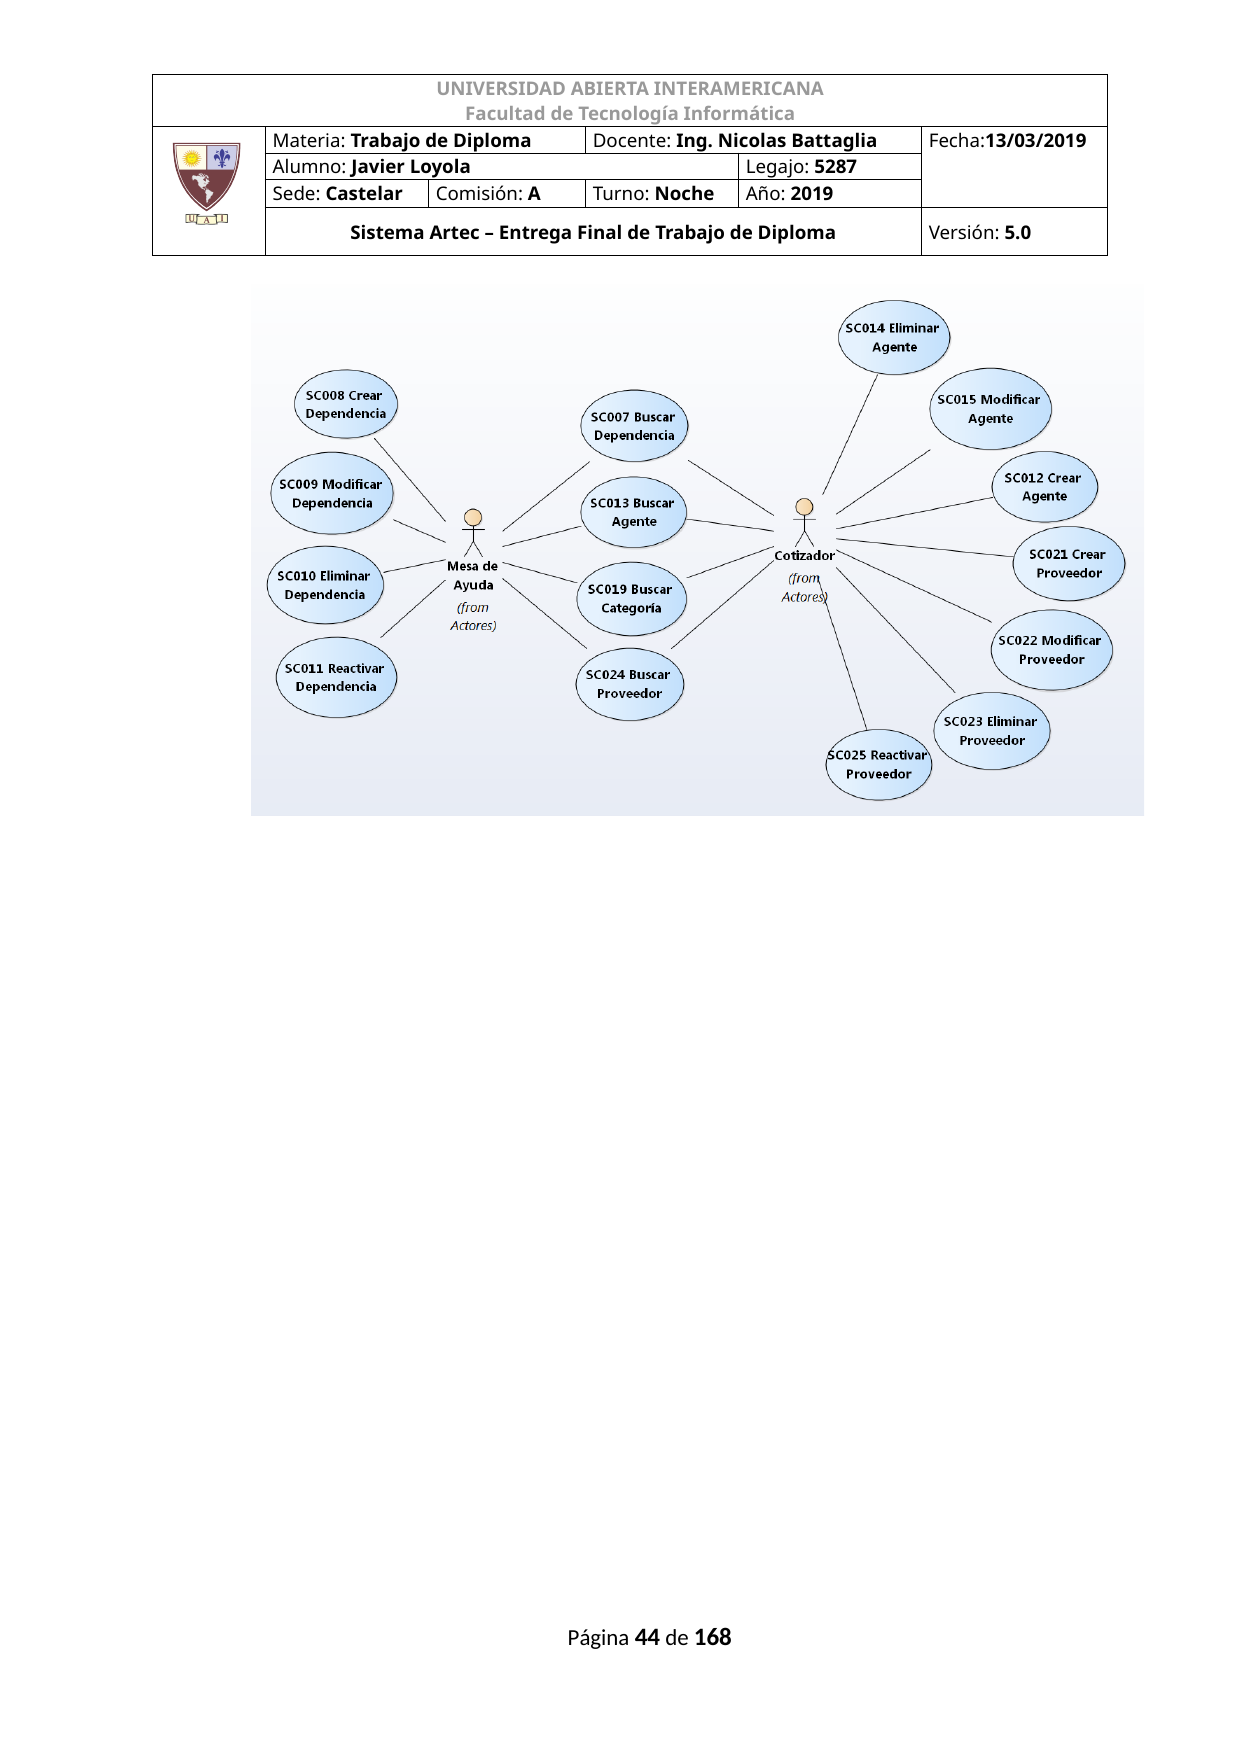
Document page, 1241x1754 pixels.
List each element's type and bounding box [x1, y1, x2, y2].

picture [251, 284, 1145, 816]
picture [157, 136, 257, 228]
